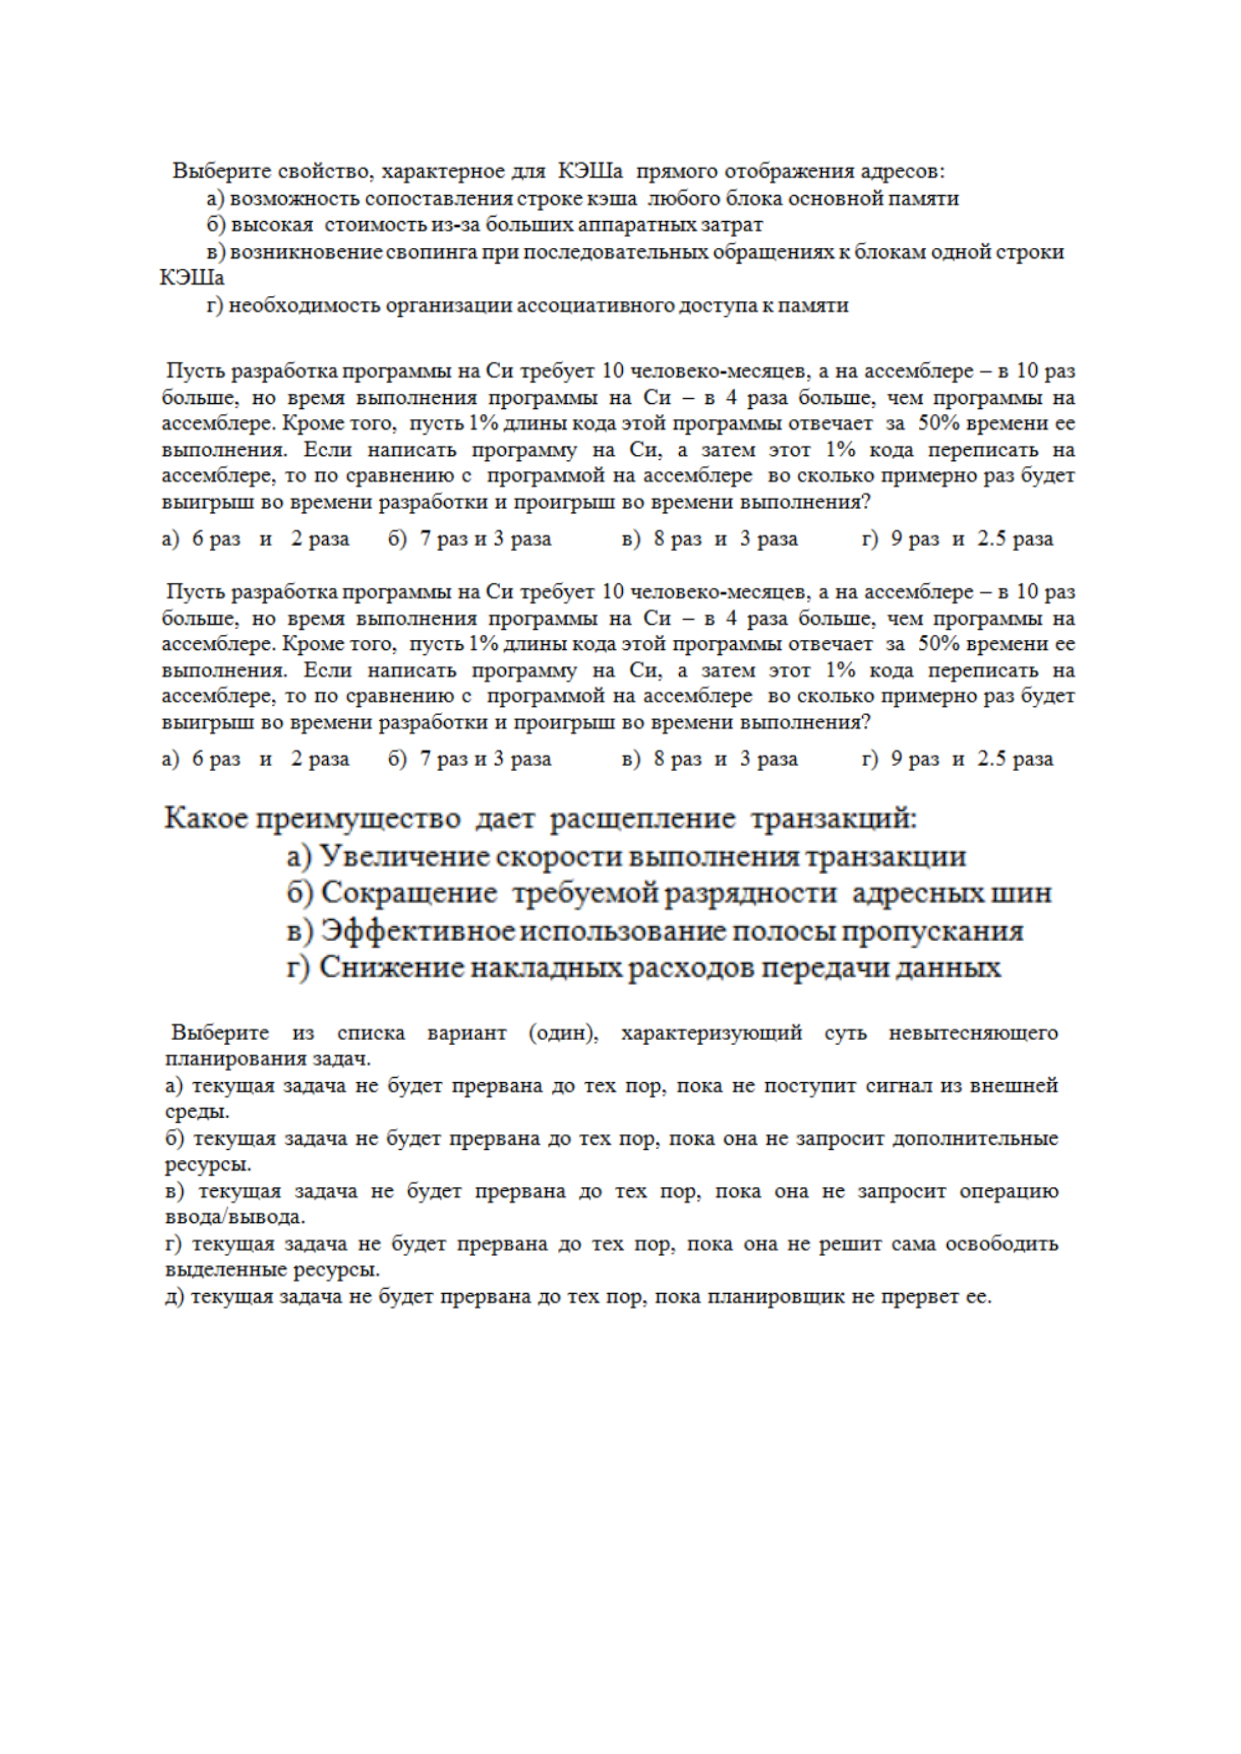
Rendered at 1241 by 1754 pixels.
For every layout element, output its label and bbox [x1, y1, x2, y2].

picture [150, 150, 1091, 344]
picture [150, 568, 1091, 785]
picture [150, 788, 1091, 1008]
picture [150, 347, 1091, 565]
picture [150, 1011, 1091, 1328]
